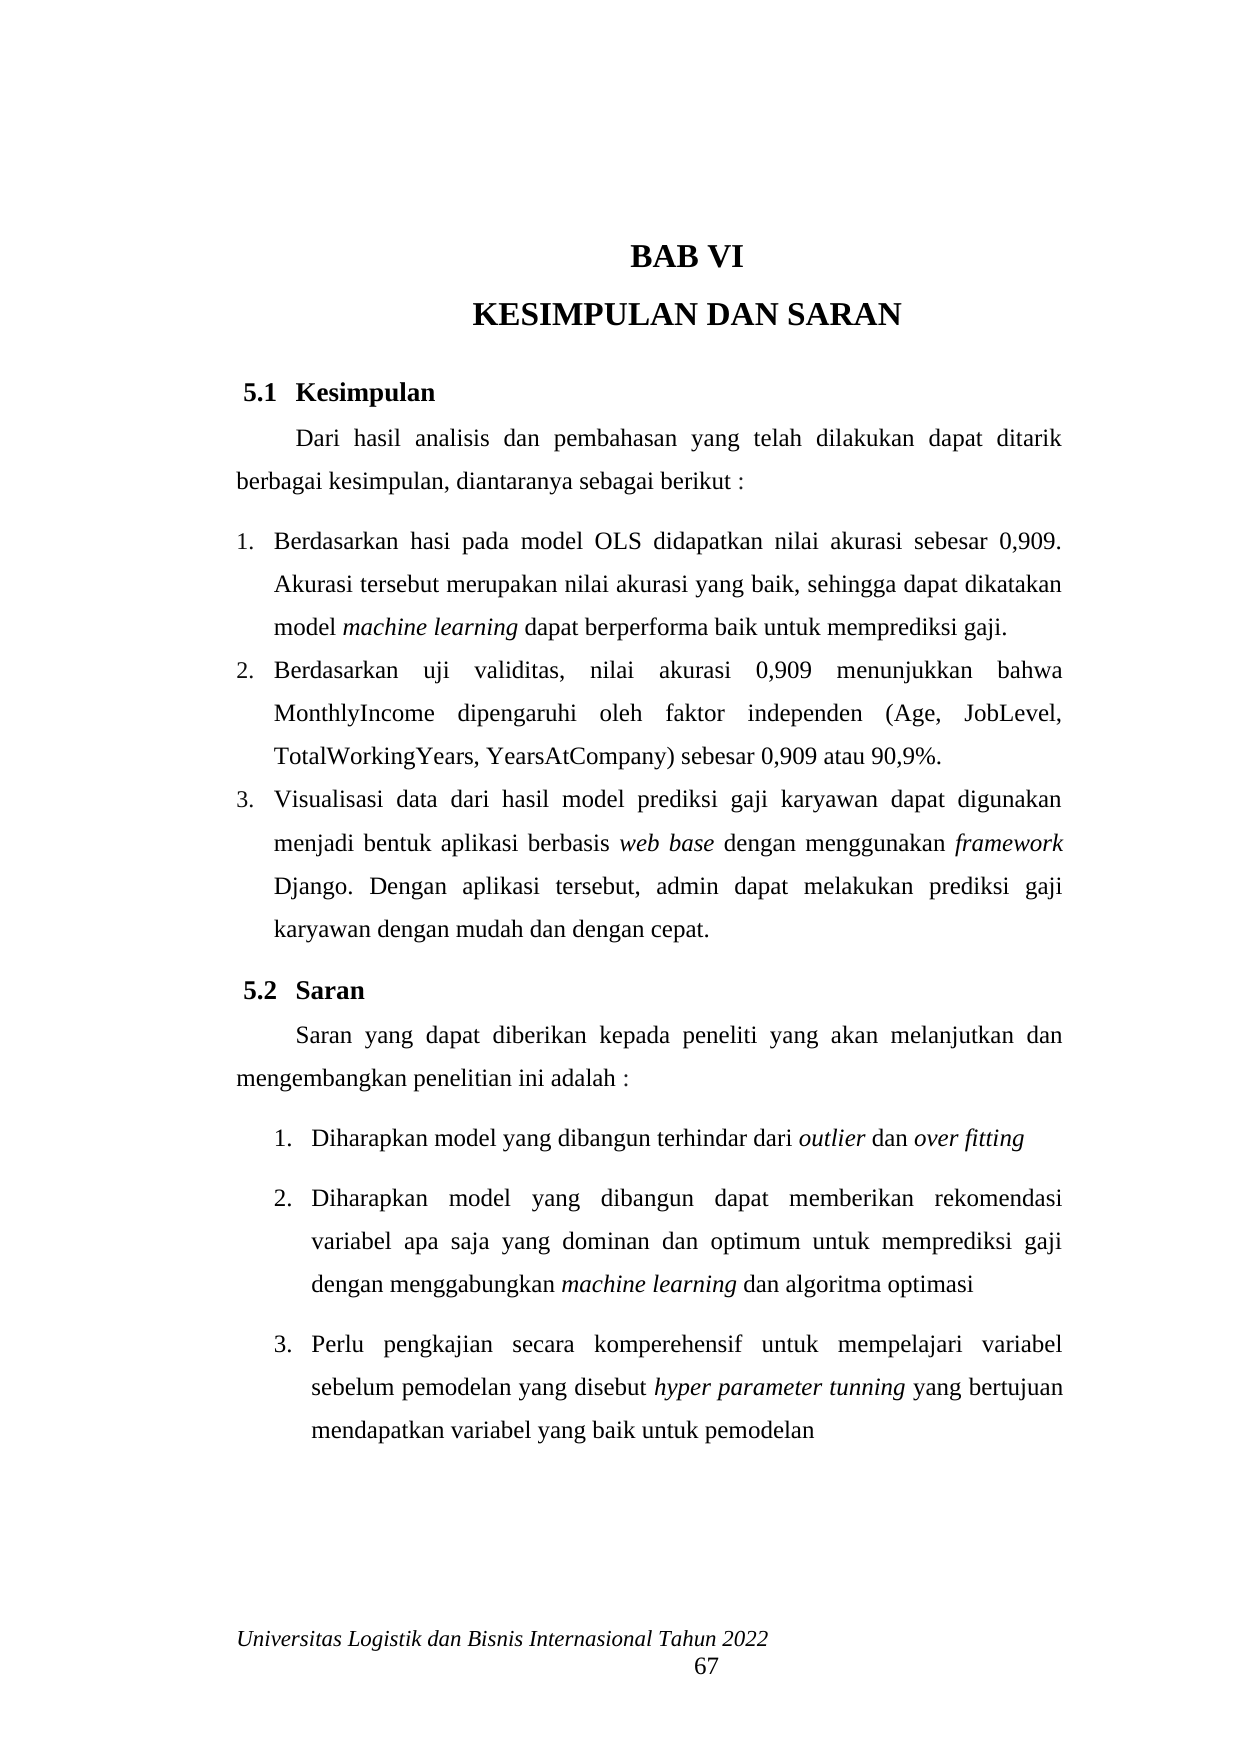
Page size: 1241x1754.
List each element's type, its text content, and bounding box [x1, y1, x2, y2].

subtitle Kesimpulan [243, 376, 1063, 407]
list Diharapkan model yang dibangun terhindar dari outlier dan over fitting [274, 1123, 1063, 1152]
subtitle BAB VI KESIMPULAN DAN SARAN [311, 236, 1063, 332]
list Berdasarkan uji validitas, nilai akurasi 0,909 menunjukkan bahwa MonthlyIncome dipengaruhi oleh faktor independen (Age, JobLevel, TotalWorkingYears, YearsAtCompany) sebesar 0,909 atau 90,9%. [236, 655, 1063, 770]
list Perlu pengkajian secara komperehensif untuk mempelajari variabel sebelum pemodelan yang disebut hyper parameter tunning yang bertujuan mendapatkan variabel yang baik untuk pemodelan [274, 1329, 1063, 1444]
list Visualisasi data dari hasil model prediksi gaji karyawan dapat digunakan menjadi bentuk aplikasi berbasis web base dengan menggunakan framework Django. Dengan aplikasi tersebut, admin dapat melakukan prediksi gaji karyawan dengan mudah dan dengan cepat. [236, 784, 1063, 943]
list Berdasarkan hasi pada model OLS didapatkan nilai akurasi sebesar 0,909. Akurasi tersebut merupakan nilai akurasi yang baik, sehingga dapat dikatakan model machine learning dapat berperforma baik untuk memprediksi gaji. [236, 526, 1063, 641]
text Dari hasil analisis dan pembahasan yang telah dilakukan dapat ditarik berbagai kesimpulan, diantaranya sebagai berikut : [236, 423, 1063, 495]
list Diharapkan model yang dibangun dapat memberikan rekomendasi variabel apa saja yang dominan dan optimum untuk memprediksi gaji dengan menggabungkan machine learning dan algoritma optimasi [274, 1183, 1063, 1298]
text Saran yang dapat diberikan kepada peneliti yang akan melanjutkan dan mengembangkan penelitian ini adalah : [236, 1020, 1063, 1092]
subtitle Saran [243, 974, 1063, 1005]
